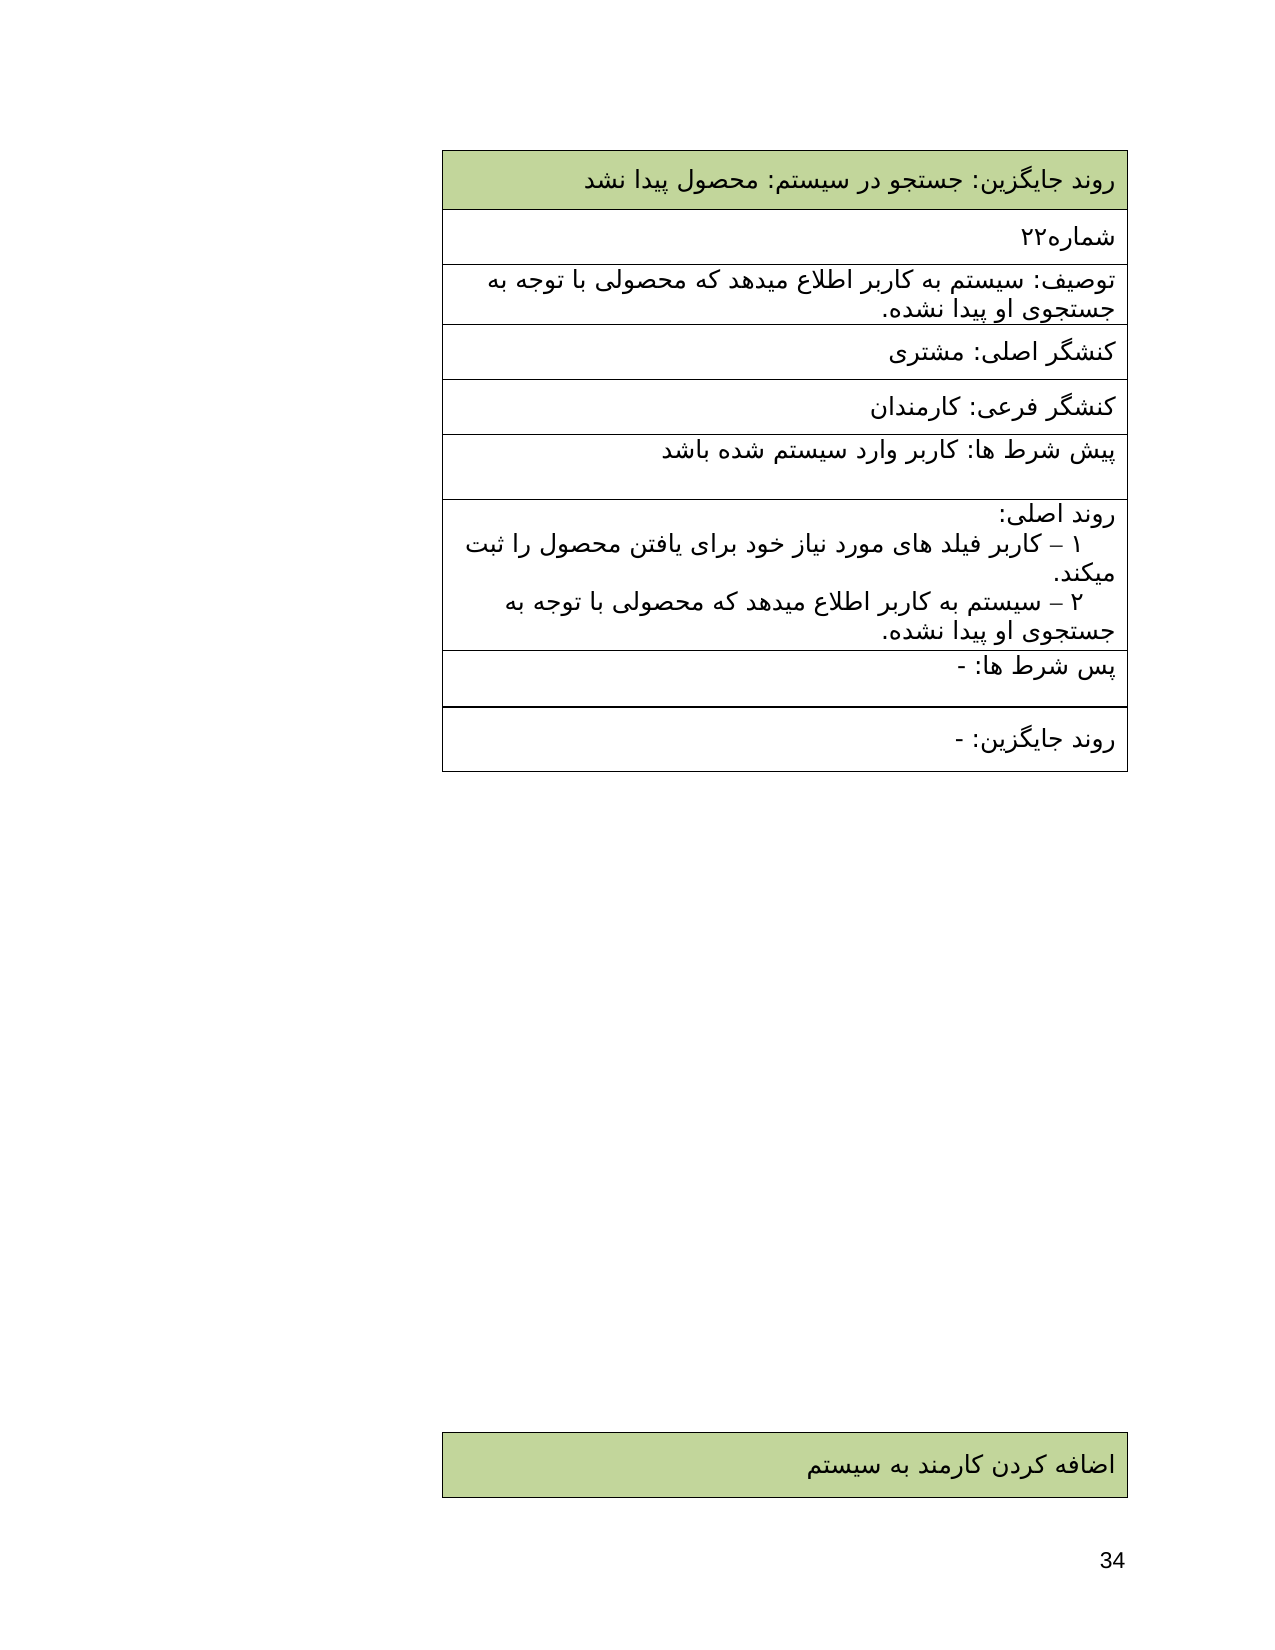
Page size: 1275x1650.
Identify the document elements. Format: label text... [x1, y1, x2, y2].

table_cell روند جایگزین: - [443, 708, 1127, 771]
table_header روند جایگزین: جستجو در سیستم: محصول پیدا نشد [443, 151, 1127, 209]
table_cell پیش شرط ها: کاربر وارد سیستم شده باشد [443, 435, 1127, 498]
table_cell کنشگر فرعی: کارمندان [443, 380, 1127, 434]
table_cell توصیف: سیستم به کاربر اطلاع میدهد که محصولی با توجه به جستجوی او پیدا نشده. [443, 265, 1127, 323]
table_cell روند اصلی: ۱ – کاربر فیلد های مورد نیاز خود برای یافتن محصول را ثبت میکند. ۲ – سیستم به کاربر اطلاع میدهد که محصولی با توجه به جستجوی او پیدا نشده. [443, 500, 1127, 650]
table_cell شماره۲۲ [443, 210, 1127, 264]
table_cell پس شرط ها: - [443, 651, 1127, 706]
table_header اضافه کردن کارمند به سیستم [443, 1433, 1127, 1497]
table_cell کنشگر اصلی: مشتری [443, 325, 1127, 379]
